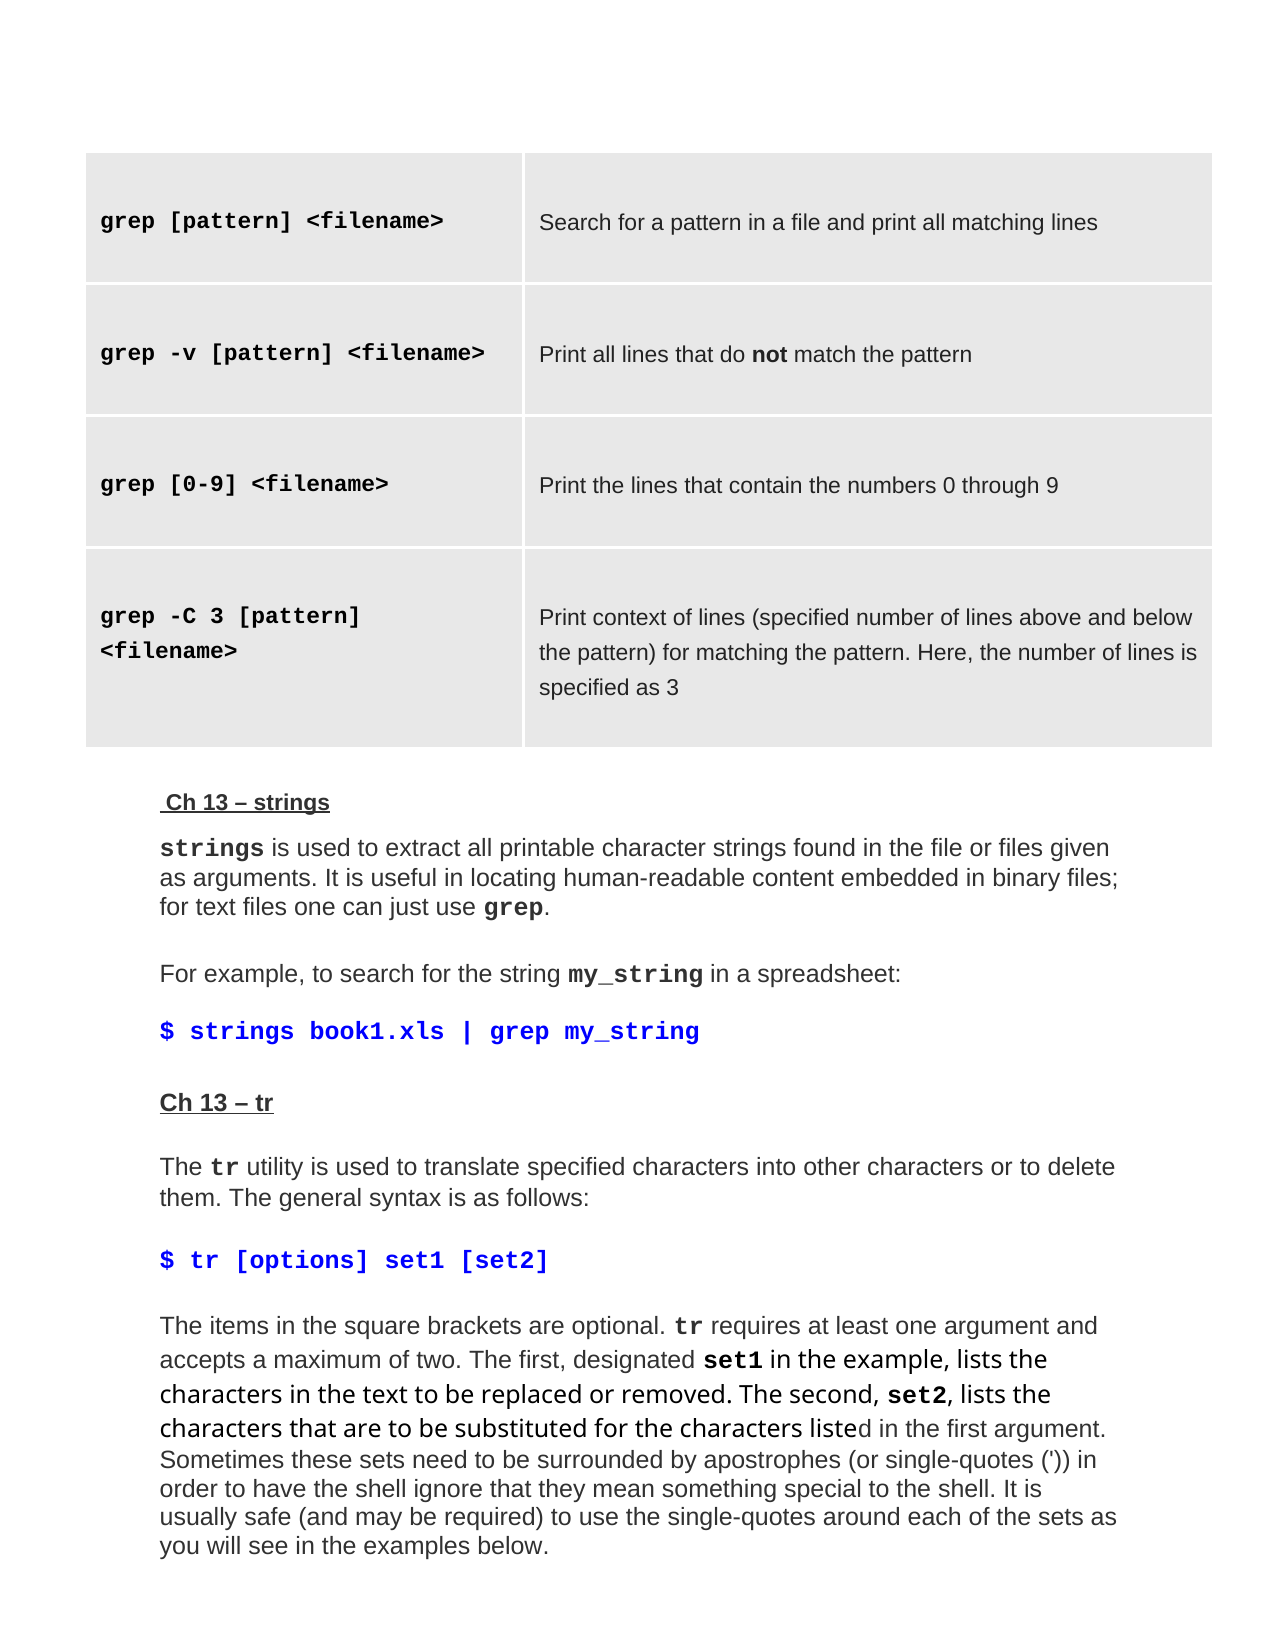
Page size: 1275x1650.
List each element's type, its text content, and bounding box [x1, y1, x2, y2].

text Ch 13 – strings [159, 780, 1125, 815]
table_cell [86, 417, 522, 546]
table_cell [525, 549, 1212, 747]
text $ tr [options] set1 [set2] [159, 1247, 1125, 1276]
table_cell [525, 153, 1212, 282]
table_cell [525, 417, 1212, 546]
text The tr utility is used to translate specified characters into other characters or to delete them. The general syntax is as follows: [159, 1152, 1125, 1212]
text The items in the square brackets are optional. tr requires at least one argument and accepts a maximum of two. The first, designated set1 in the example, lists the characters in the text to be replaced or removed. The second, set2, lists the characters that are to be substituted for the characters listed in the first argument. Sometimes these sets need to be surrounded by apostrophes (or single-quotes (')) in order to have the shell ignore that they mean something special to the shell. It is usually safe (and may be required) to use the single-quotes around each of the sets as you will see in the examples below. [159, 1311, 1125, 1560]
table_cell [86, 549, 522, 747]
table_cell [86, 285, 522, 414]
text For example, to search for the string my_string in a spreadsheet: $ strings book1.xls | grep my_string [159, 958, 1125, 1047]
text strings is used to extract all printable character strings found in the file or files given as arguments. It is useful in locating human-readable content embedded in binary files; for text files one can just use grep. [159, 832, 1125, 923]
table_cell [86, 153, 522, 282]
text Ch 13 – tr [159, 1082, 1125, 1117]
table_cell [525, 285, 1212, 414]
